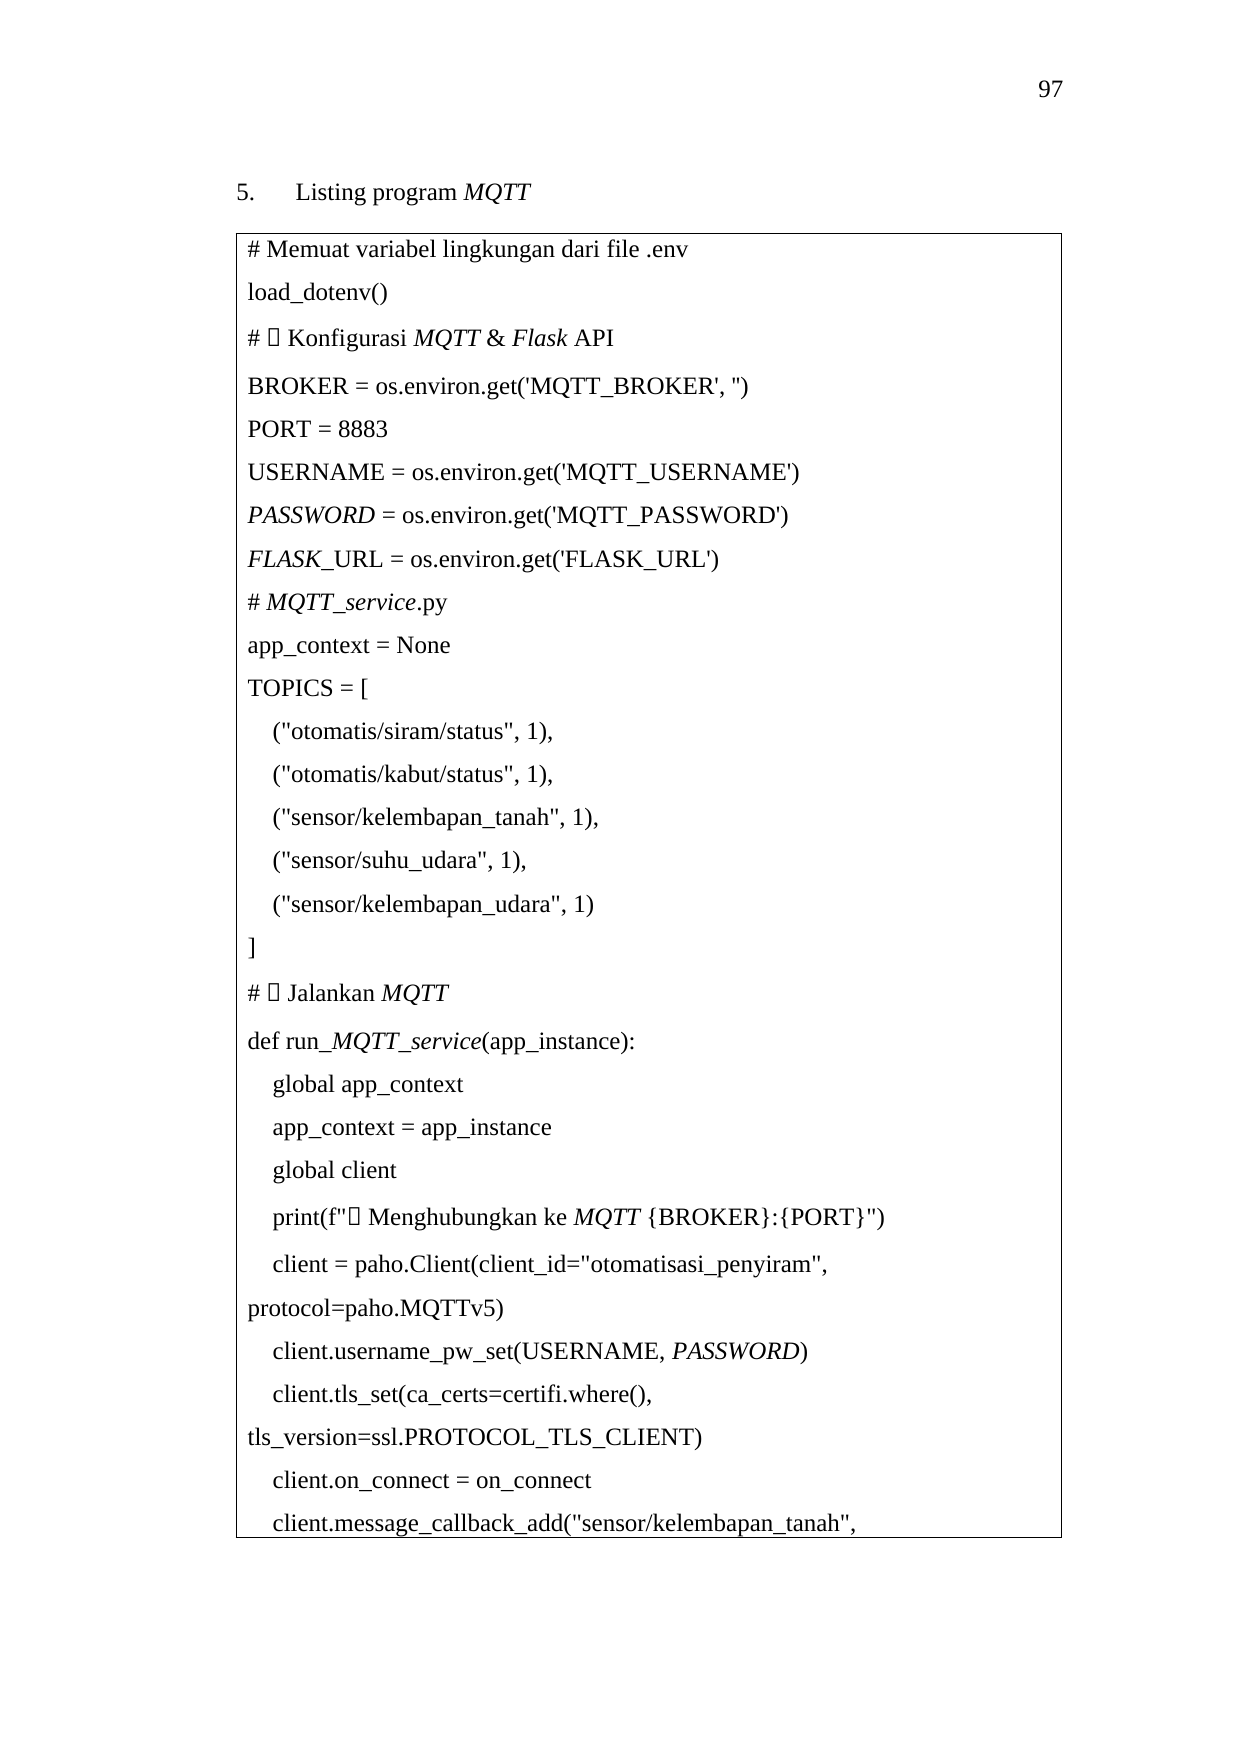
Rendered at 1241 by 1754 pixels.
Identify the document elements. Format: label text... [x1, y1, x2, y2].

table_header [237, 234, 1061, 1537]
list Listing program MQTT [236, 177, 1063, 206]
